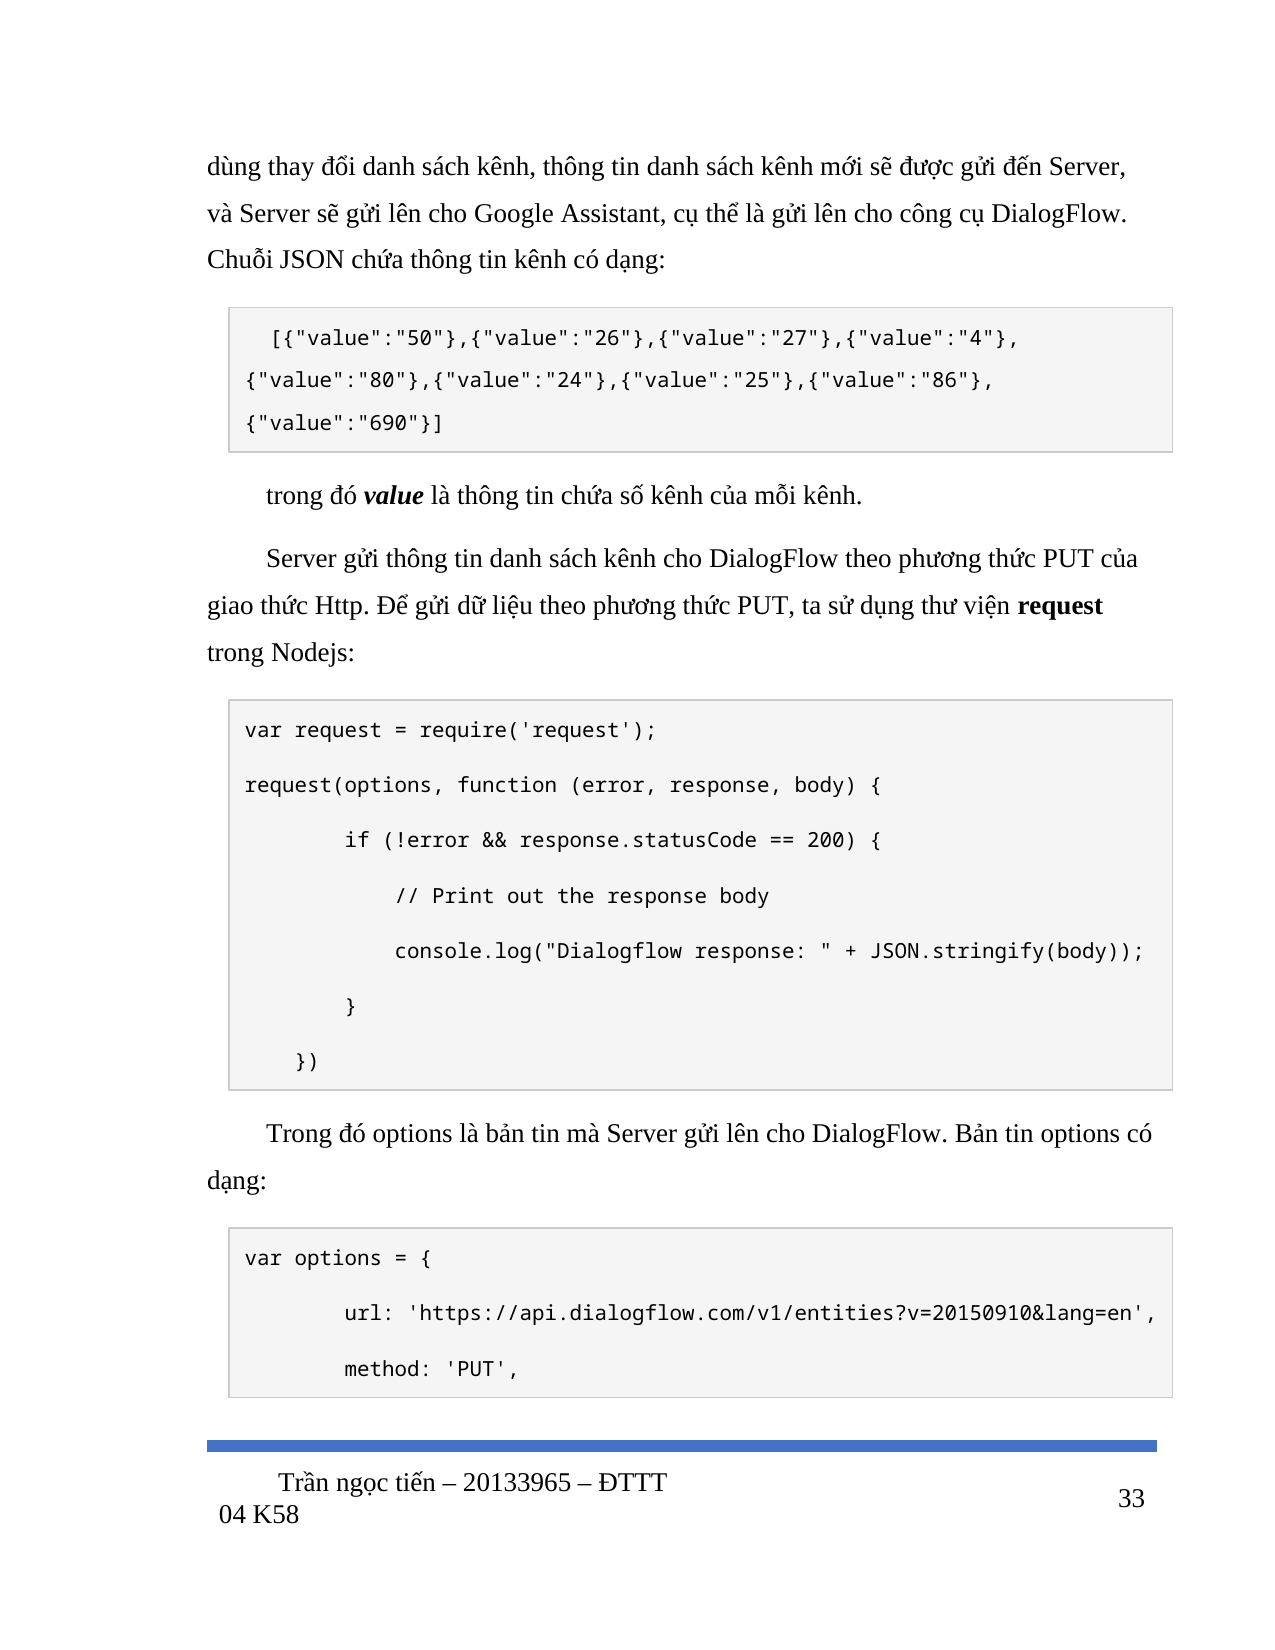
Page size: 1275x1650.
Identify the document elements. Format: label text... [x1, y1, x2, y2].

text trong đó value là thông tin chứa số kênh của mỗi kênh. [207, 479, 1157, 510]
text var options = { [230, 1229, 1172, 1272]
text var request = require('request'); [230, 701, 1172, 744]
text request(options, function (error, response, body) { [230, 754, 1172, 799]
text if (!error && response.statusCode == 200) { [230, 809, 1172, 854]
text method: 'PUT', [230, 1337, 1172, 1397]
text // Print out the response body [230, 864, 1172, 909]
text console.log("Dialogflow response: " + JSON.stringify(body)); [230, 920, 1172, 964]
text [207, 150, 1157, 274]
text }) [230, 1030, 1172, 1089]
text Server gửi thông tin danh sách kênh cho DialogFlow theo phương thức PUT của giao thức Http. Để gửi dữ liệu theo phương thức PUT, ta sử dụng thư viện request trong Nodejs: [207, 543, 1157, 667]
text url: 'https://api.dialogflow.com/v1/entities?v=20150910&lang=en', [230, 1282, 1172, 1327]
text Trong đó options là bản tin mà Server gửi lên cho DialogFlow. Bản tin options có dạng: [207, 1117, 1157, 1195]
text [{"value":"50"},{"value":"26"},{"value":"27"},{"value":"4"},{"value":"80"},{"value":"24"},{"value":"25"},{"value":"86"},{"value":"690"}] [230, 308, 1172, 451]
text } [230, 975, 1172, 1019]
